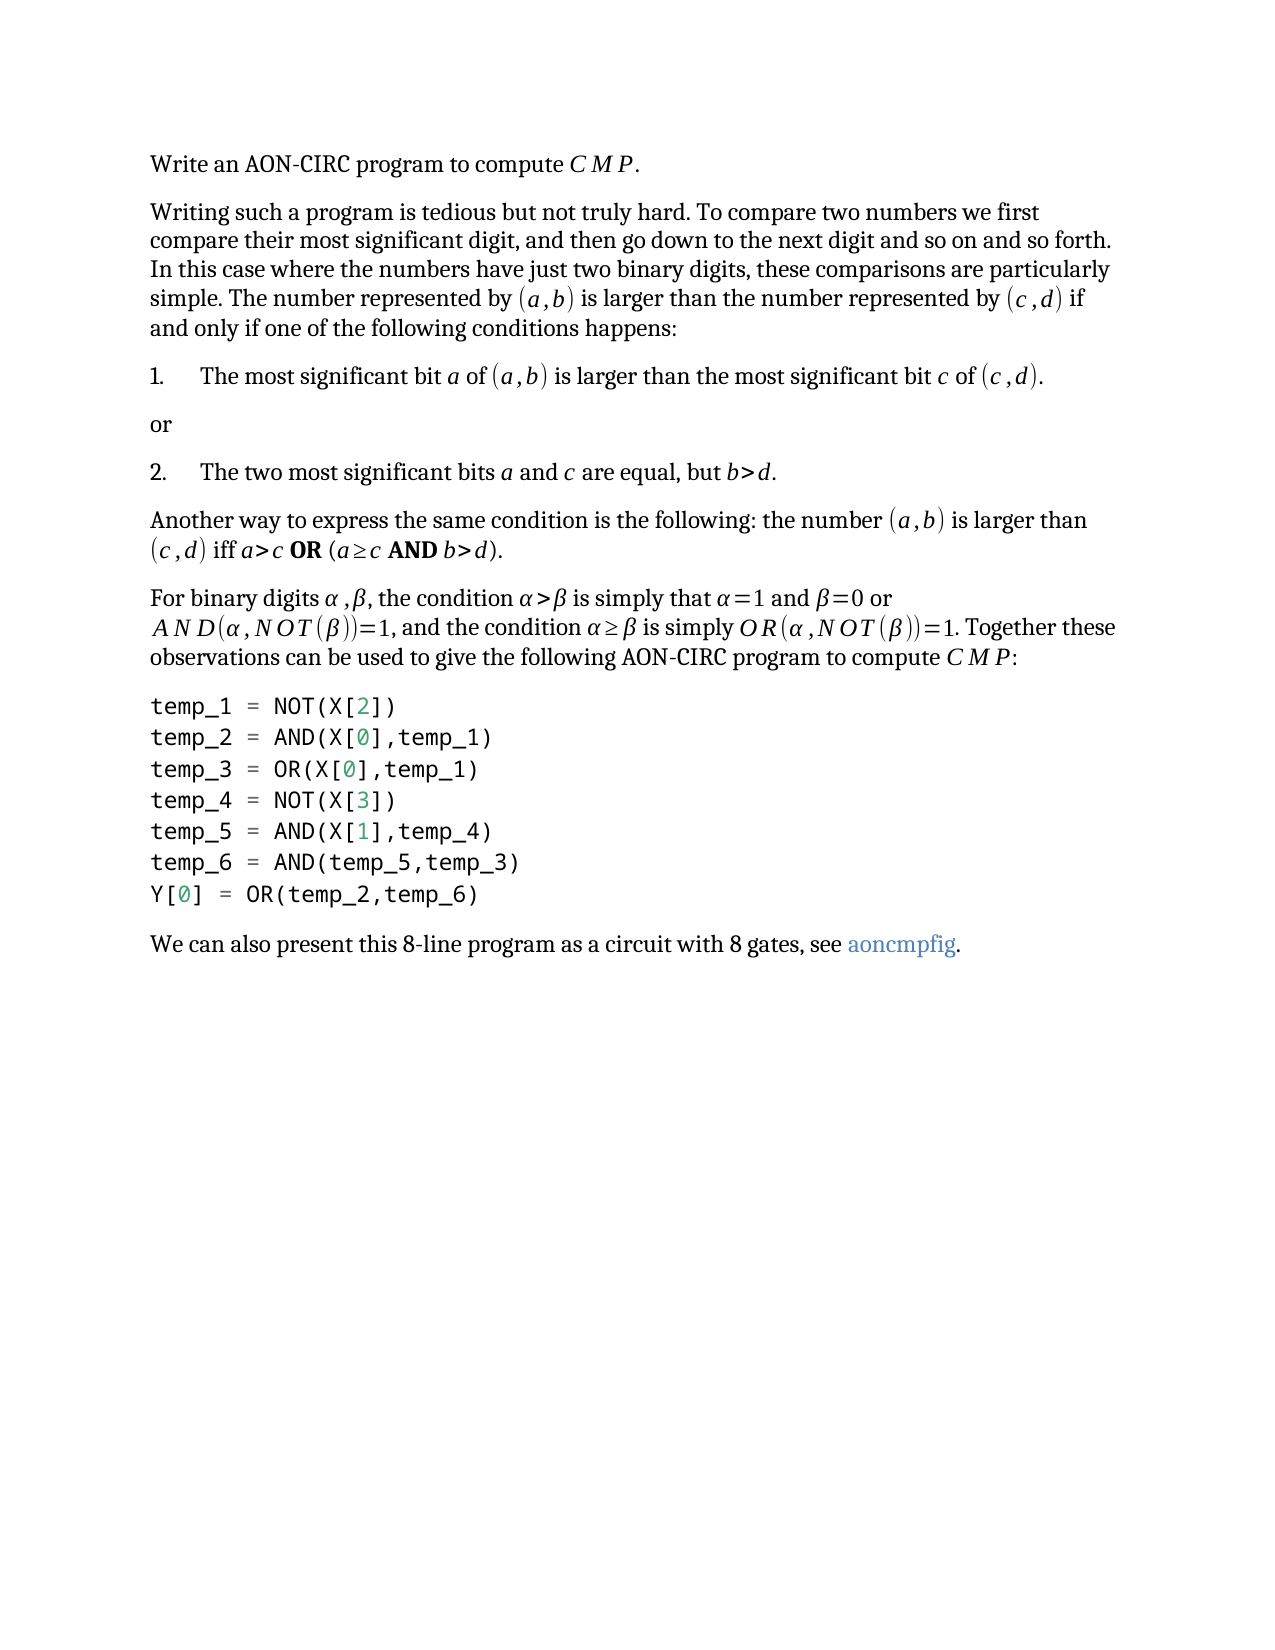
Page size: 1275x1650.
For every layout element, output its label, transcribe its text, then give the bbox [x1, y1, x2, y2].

text Writing such a program is tedious but not truly hard. To compare two numbers we first compare their most significant digit, and then go down to the next digit and so on and so forth. In this case where the numbers have just two binary digits, these comparisons are particularly simple. The number represented by is larger than the number represented by if and only if one of the following conditions happens: [150, 197, 1125, 342]
list The two most significant bits and are equal, but . [150, 457, 1125, 486]
text temp_1 = NOT(X[2]) temp_2 = AND(X[0],temp_1) temp_3 = OR(X[0],temp_1) temp_4 = NOT(X[3]) temp_5 = AND(X[1],temp_4) temp_6 = AND(temp_5,temp_3) Y[0] = OR(temp_2,temp_6) [150, 690, 1125, 909]
list The most significant bit of is larger than the most significant bit of . [150, 361, 1125, 391]
text Write an AON-CIRC program to compute . [150, 150, 1125, 179]
text or [150, 410, 1125, 439]
text For binary digits , the condition is simply that and or , and the condition is simply . Together these observations can be used to give the following AON-CIRC program to compute : [150, 584, 1125, 671]
text We can also present this 8-line program as a circuit with 8 gates, see aoncmpfig. [150, 929, 1125, 958]
text Another way to express the same condition is the following: the number is larger than iff OR ( AND ). [150, 505, 1125, 565]
